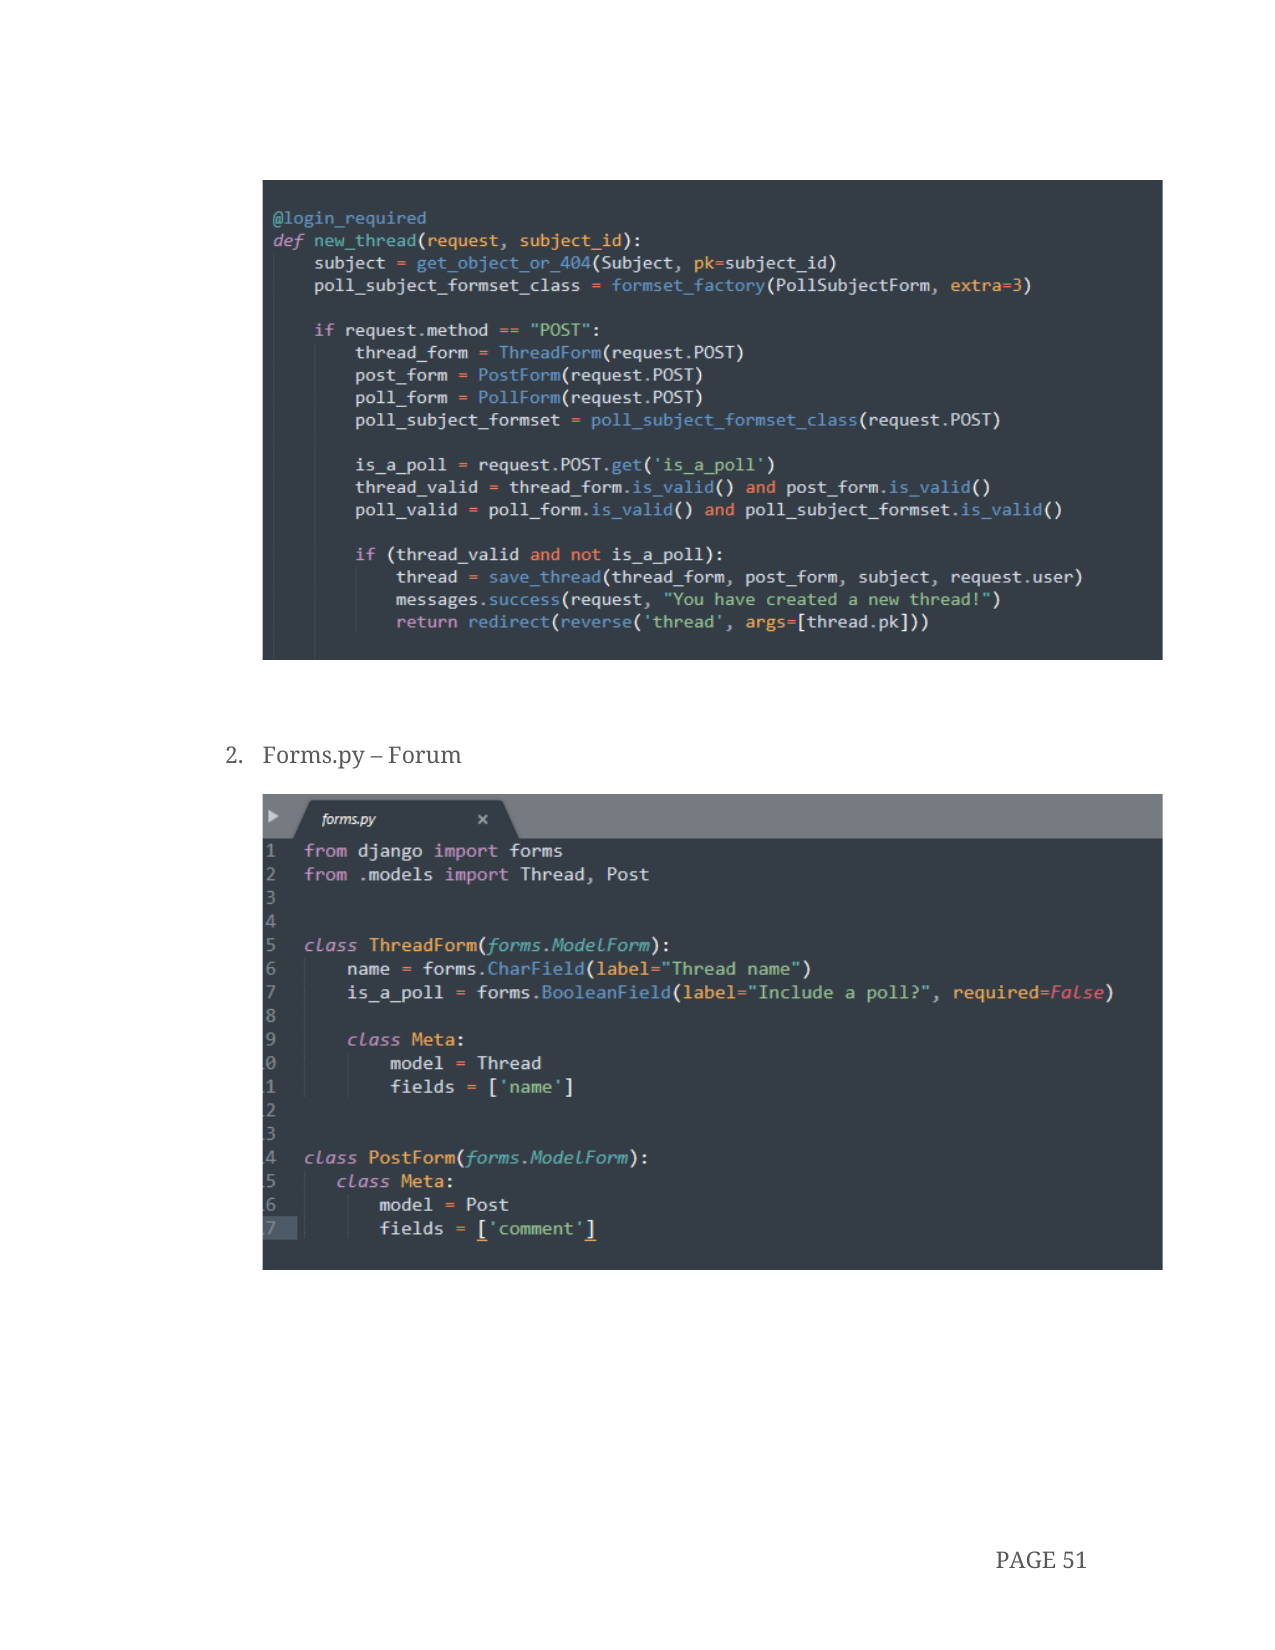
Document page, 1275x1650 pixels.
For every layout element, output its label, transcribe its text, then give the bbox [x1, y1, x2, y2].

picture [262, 180, 1163, 660]
list Forms.py – Forum [225, 739, 1087, 770]
picture [262, 794, 1163, 1270]
